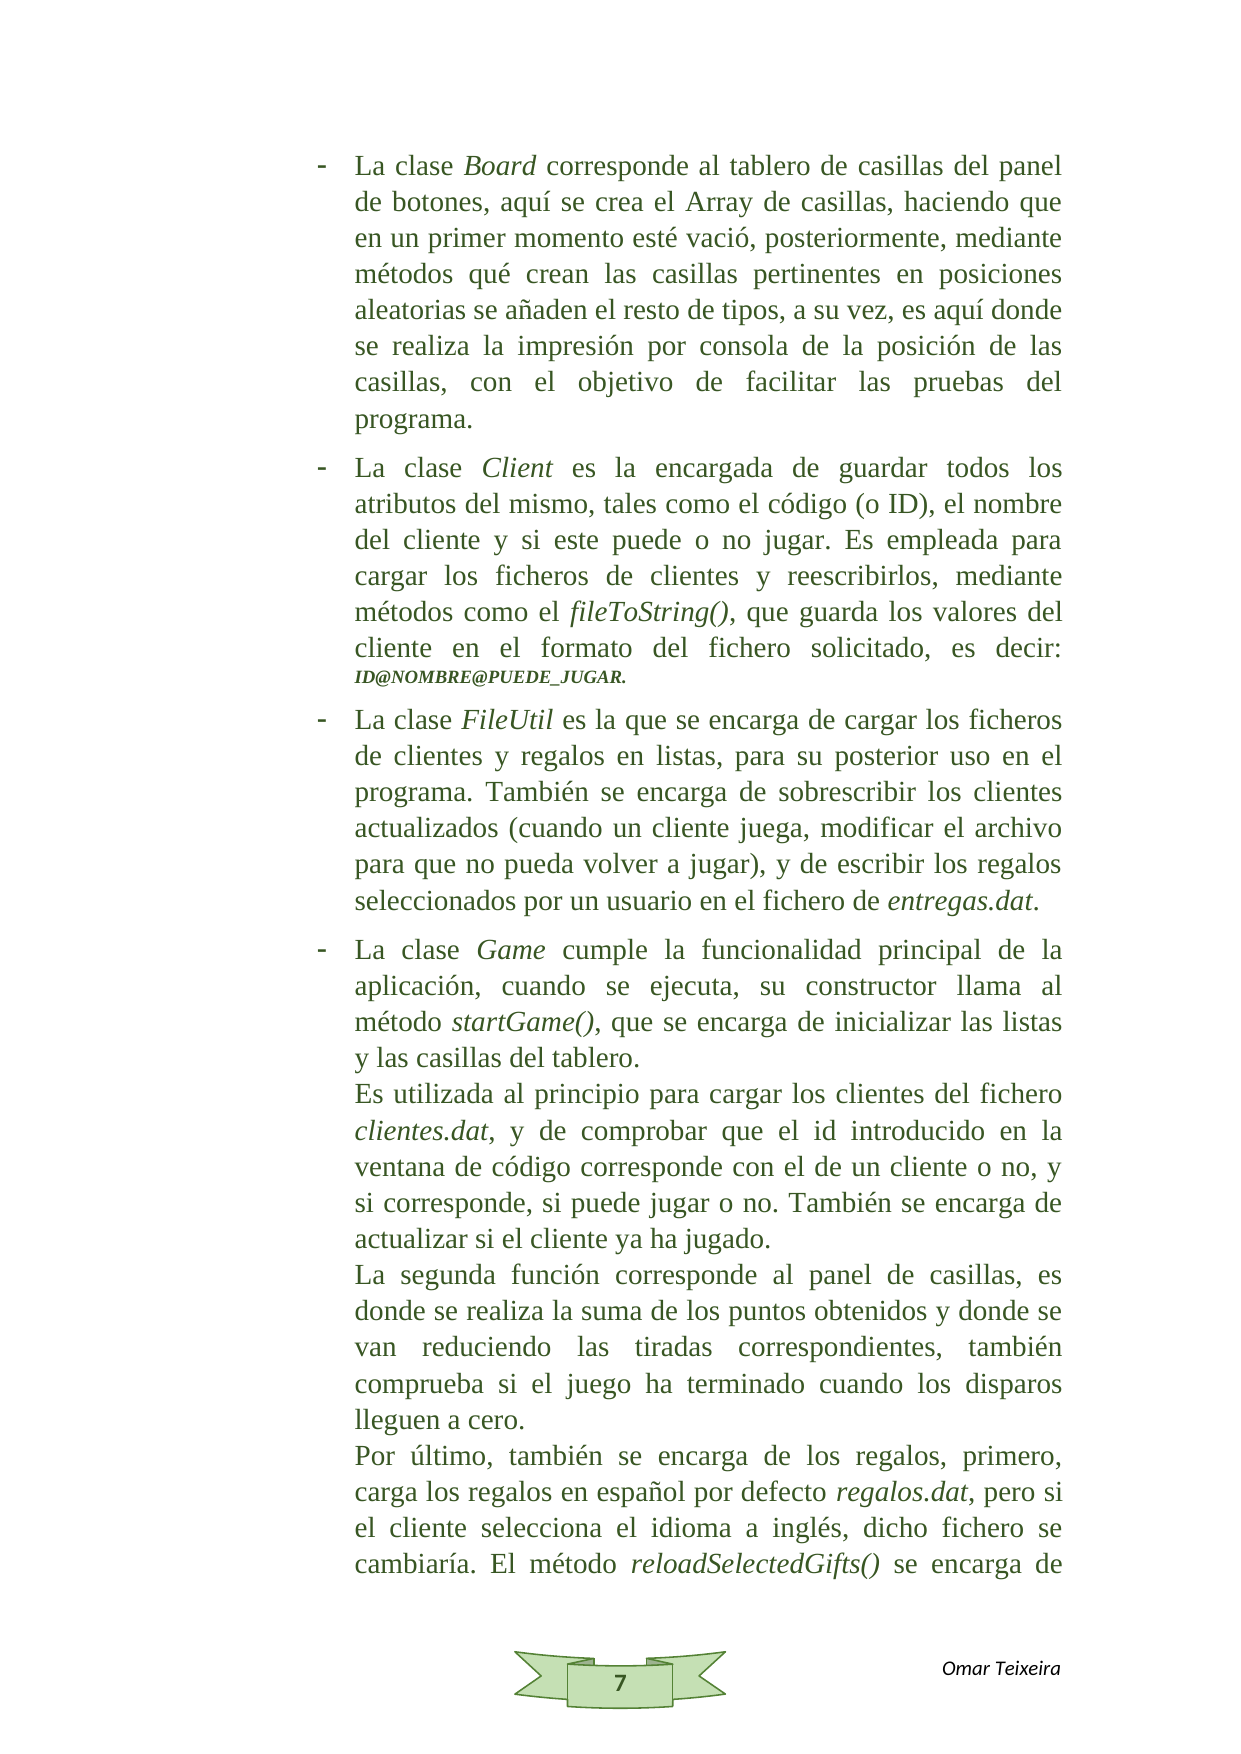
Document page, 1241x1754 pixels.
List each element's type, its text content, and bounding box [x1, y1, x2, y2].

text La segunda función corresponde al panel de casillas, es donde se realiza la suma de los puntos obtenidos y donde se van reduciendo las tiradas correspondientes, también comprueba si el juego ha terminado cuando los disparos lleguen a cero. [354, 1257, 1063, 1435]
list La clase Board corresponde al tablero de casillas del panel de botones, aquí se crea el Array de casillas, haciendo que en un primer momento esté vació, posteriormente, mediante métodos qué crean las casillas pertinentes en posiciones aleatorias se añaden el resto de tipos, a su vez, es aquí donde se realiza la impresión por consola de la posición de las casillas, con el objetivo de facilitar las pruebas del programa. [317, 148, 1063, 434]
list La clase Game cumple la funcionalidad principal de la aplicación, cuando se ejecuta, su constructor llama al método startGame(), que se encarga de inicializar las listas y las casillas del tablero. [317, 932, 1063, 1074]
list La clase FileUtil es la que se encarga de cargar los ficheros de clientes y regalos en listas, para su posterior uso en el programa. También se encarga de sobrescribir los clientes actualizados (cuando un cliente juega, modificar el archivo para que no pueda volver a jugar), y de escribir los regalos seleccionados por un usuario en el fichero de entregas.dat. [317, 702, 1063, 916]
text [354, 1438, 1063, 1580]
text Es utilizada al principio para cargar los clientes del fichero clientes.dat, y de comprobar que el id introducido en la ventana de código corresponde con el de un cliente o no, y si corresponde, si puede jugar o no. También se encarga de actualizar si el cliente ya ha jugado. [354, 1077, 1063, 1255]
list La clase Client es la encargada de guardar todos los atributos del mismo, tales como el código (o ID), el nombre del cliente y si este puede o no jugar. Es empleada para cargar los ficheros de clientes y reescribirlos, mediante métodos como el fileToString(), que guarda los valores del cliente en el formato del fichero solicitado, es decir: ID@NOMBRE@PUEDE_JUGAR. [317, 450, 1063, 687]
